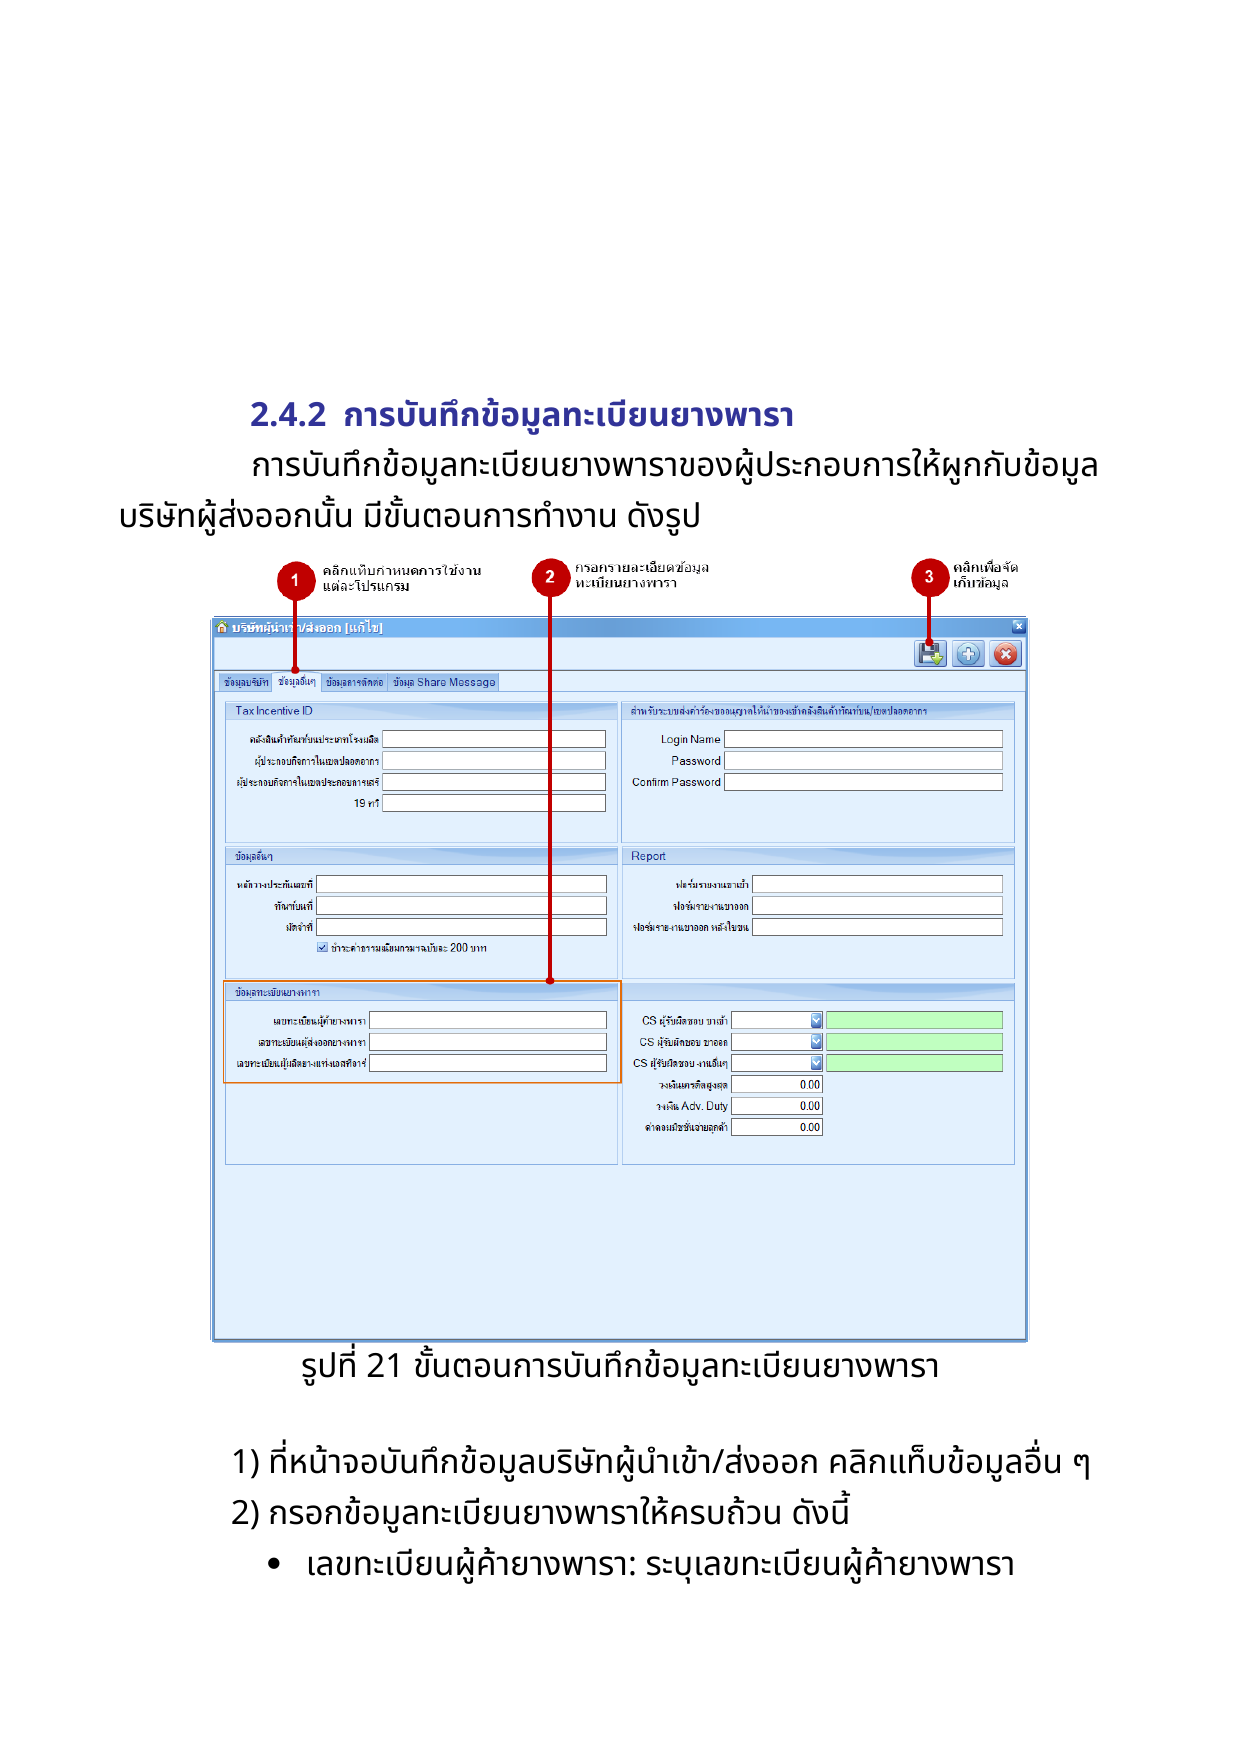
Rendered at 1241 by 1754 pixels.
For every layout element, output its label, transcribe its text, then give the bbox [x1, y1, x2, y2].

subtitle การบันทึกข้อมูลทะเบียนยางพารา [250, 391, 1122, 441]
text การบันทึกข้อมูลทะเบียนยางพาราของผู้ประกอบการให้ผูกกับข้อมูลบริษัทผู้ส่งออกนั้น มีขั้นตอนการทำงาน ดังรูป [118, 441, 1122, 542]
list เลขทะเบียนผู้ค้ายางพารา: ระบุเลขทะเบียนผู้ค้ายางพารา [268, 1539, 1122, 1590]
text รูปที่ 21 ขั้นตอนการบันทึกข้อมูลทะเบียนยางพารา [118, 1342, 1122, 1393]
list ที่หน้าจอบันทึกข้อมูลบริษัทผู้นำเข้า/ส่งออก คลิกแท็บข้อมูลอื่น ๆ [231, 1438, 1122, 1489]
picture [210, 542, 1030, 1343]
list กรอกข้อมูลทะเบียนยางพาราให้ครบถ้วน ดังนี้ [231, 1489, 1122, 1539]
